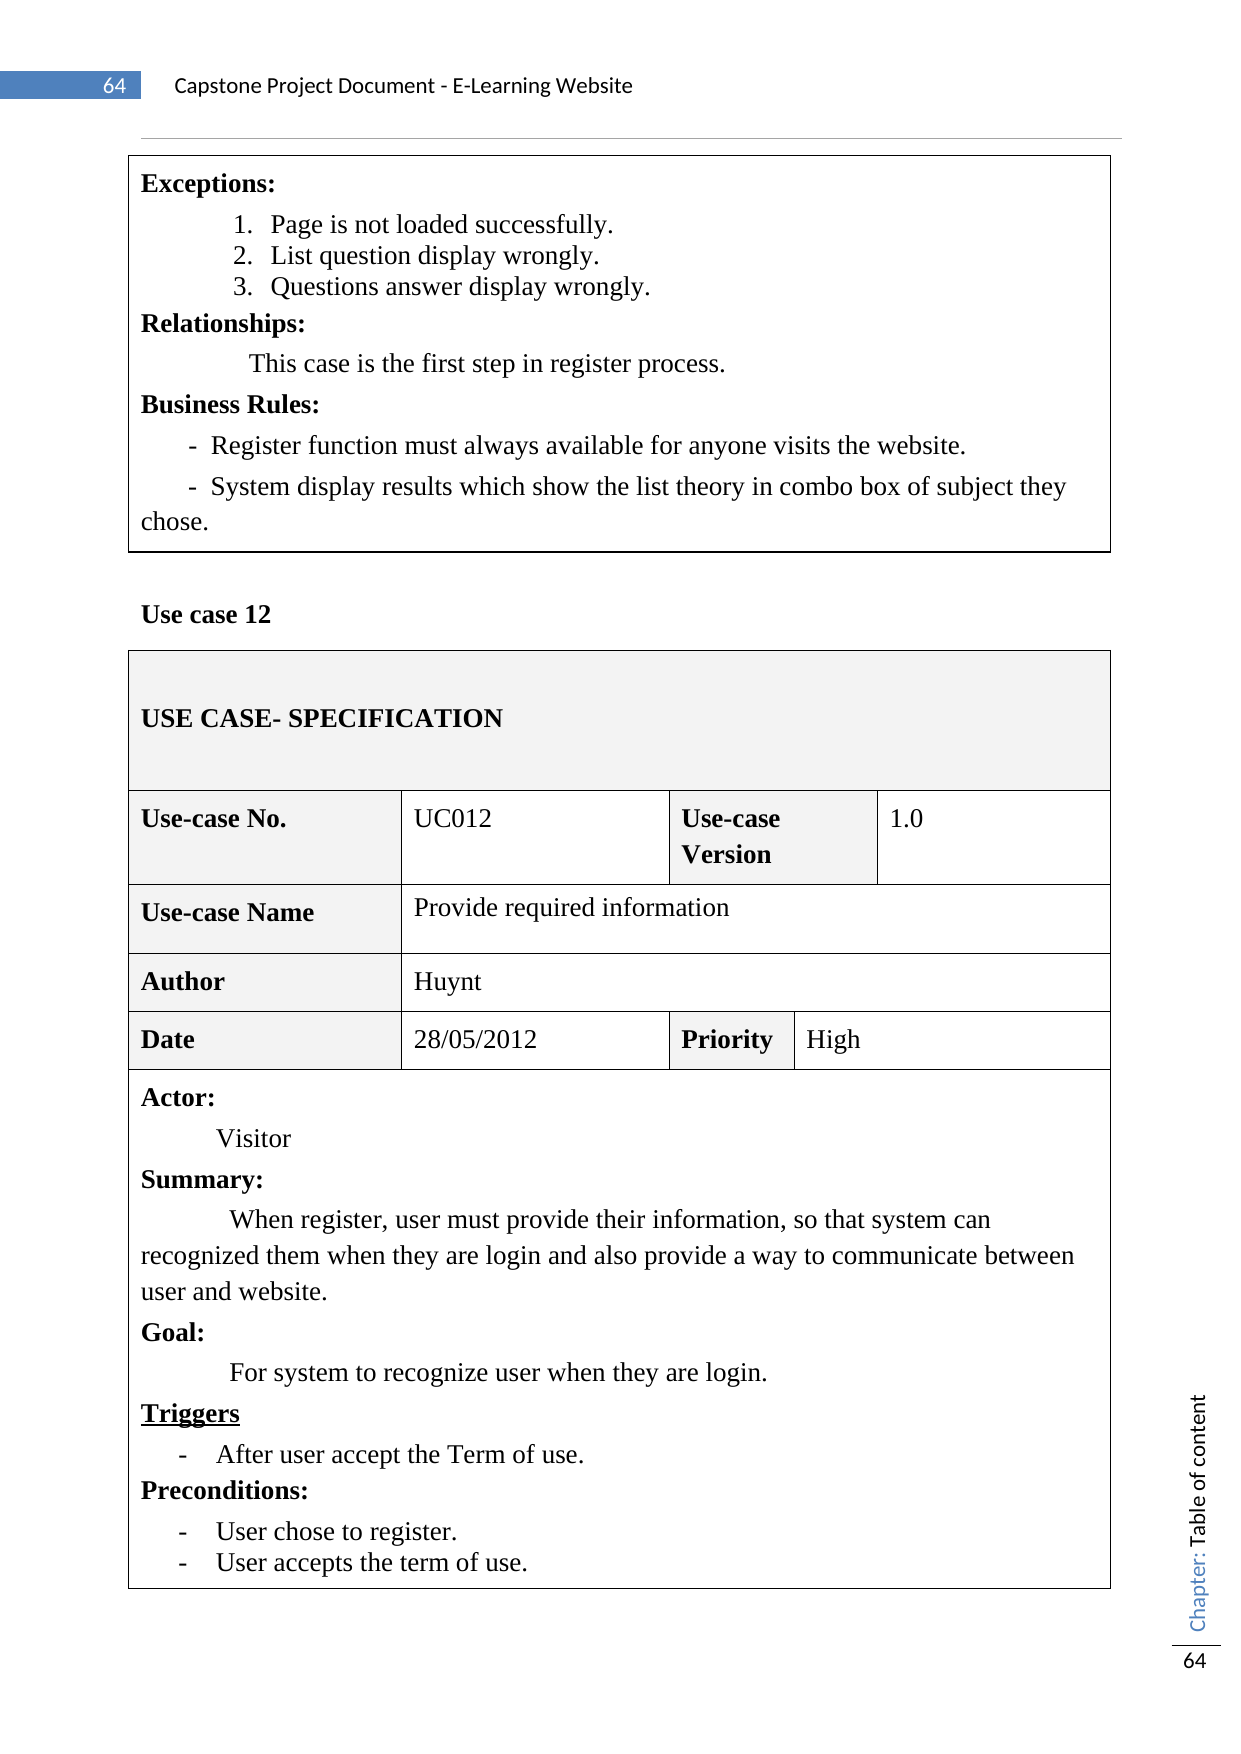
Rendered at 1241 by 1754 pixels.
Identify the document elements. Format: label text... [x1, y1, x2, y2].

table_cell Use-case Name [129, 885, 401, 953]
table_cell UC012 [402, 791, 669, 884]
table_cell Author [129, 954, 401, 1011]
table_cell High [795, 1012, 1110, 1069]
table_cell Huynt [402, 954, 1110, 1011]
table_header USE CASE- SPECIFICATION [129, 651, 1110, 790]
table_cell Use-case No. [129, 791, 401, 884]
table_cell Date [129, 1012, 401, 1069]
table_cell 28/05/2012 [402, 1012, 669, 1069]
table_cell Priority [670, 1012, 794, 1069]
table_cell 1.0 [878, 791, 1110, 884]
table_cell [129, 156, 1110, 551]
table_cell Provide required information [402, 885, 1110, 953]
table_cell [129, 1070, 1110, 1588]
table_cell Use-case Version [670, 791, 877, 884]
text Use case 12 [141, 598, 1122, 629]
